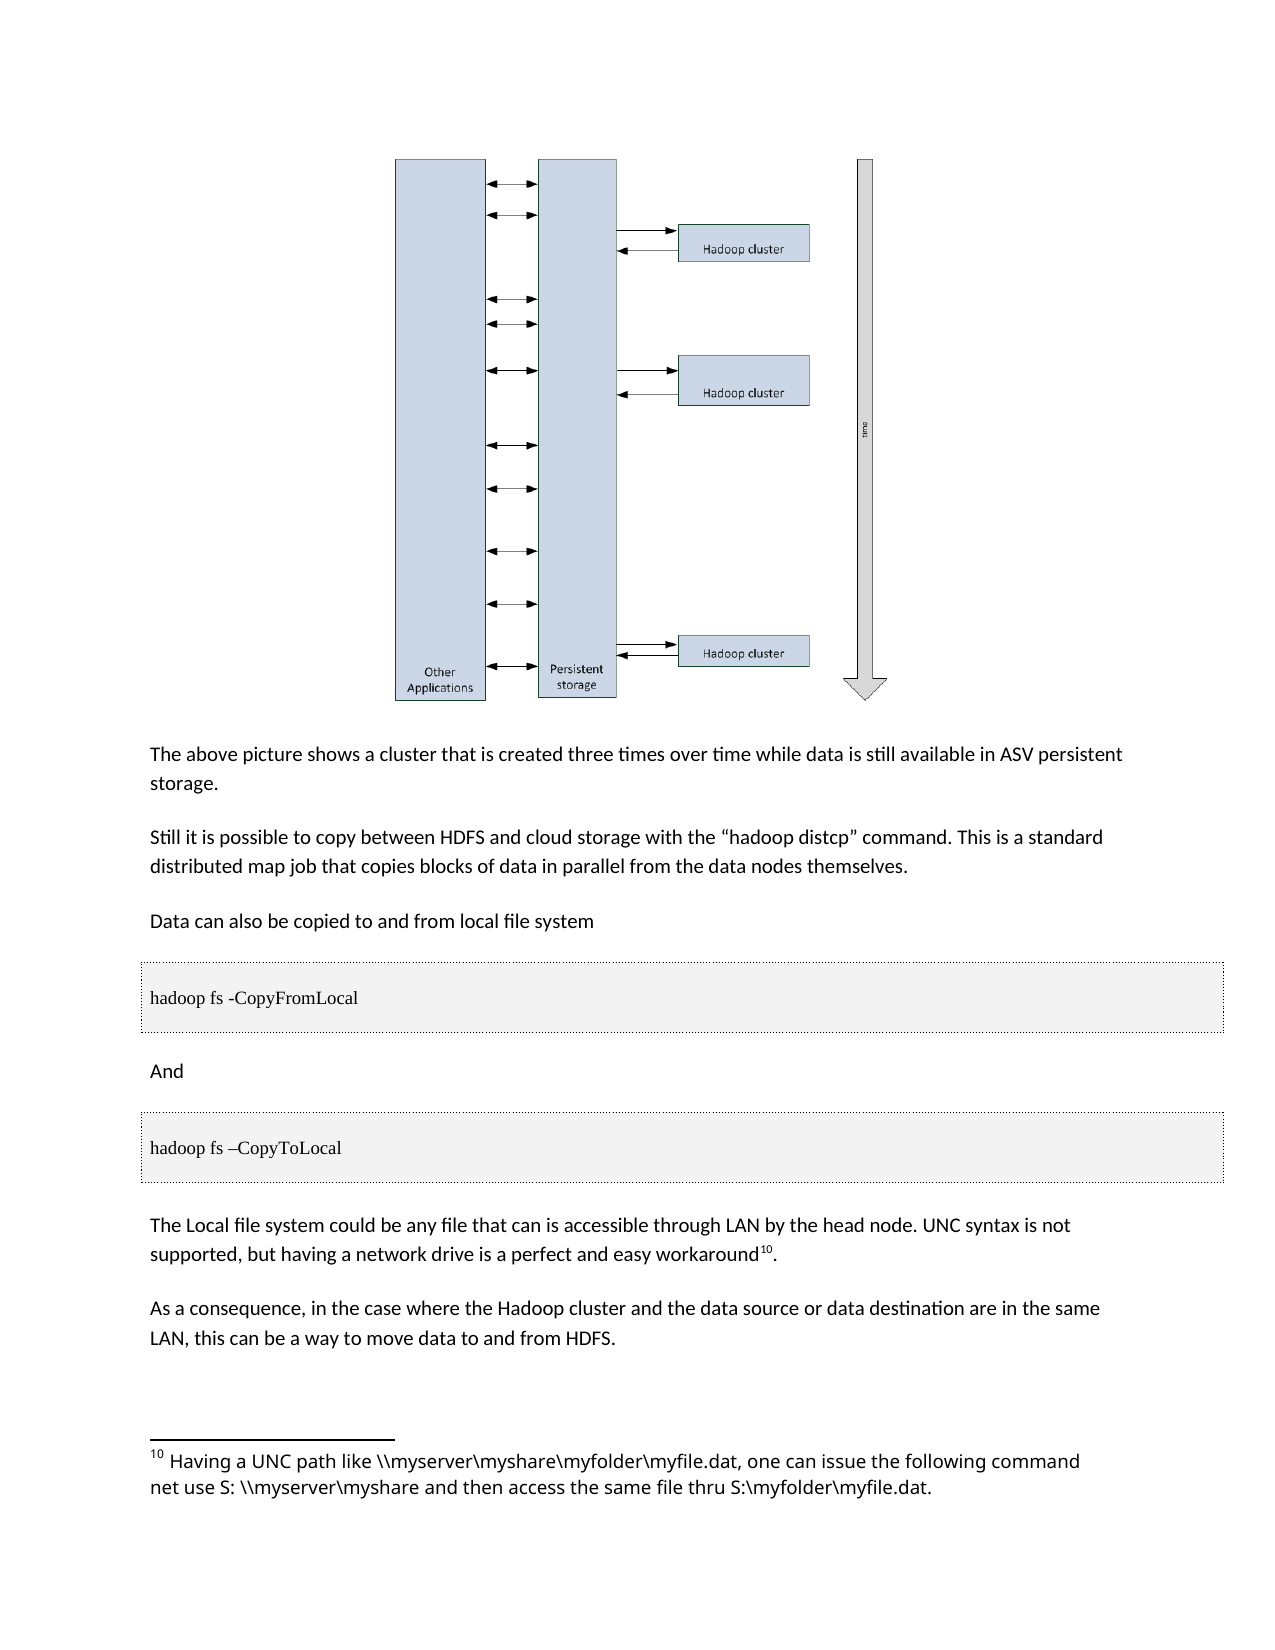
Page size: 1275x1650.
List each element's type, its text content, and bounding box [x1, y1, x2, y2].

text Data can also be copied to and from local file system [150, 908, 1125, 933]
text The Local file system could be any file that can is accessible through LAN by the head node. UNC syntax is not supported, but having a network drive is a perfect and easy workaround. [150, 1183, 1125, 1267]
text And [150, 1058, 1125, 1083]
text hadoop fs -CopyFromLocal [141, 984, 1224, 1005]
text hadoop fs –CopyToLocal [141, 1134, 1224, 1155]
picture [382, 150, 893, 713]
text The above picture shows a cluster that is created three times over time while data is still available in ASV persistent storage. [150, 741, 1125, 796]
text Still it is possible to copy between HDFS and cloud storage with the “hadoop distcp” command. This is a standard distributed map job that copies blocks of data in parallel from the data nodes themselves. [150, 824, 1125, 879]
text As a consequence, in the case where the Hadoop cluster and the data source or data destination are in the same LAN, this can be a way to move data to and from HDFS. [150, 1296, 1125, 1350]
